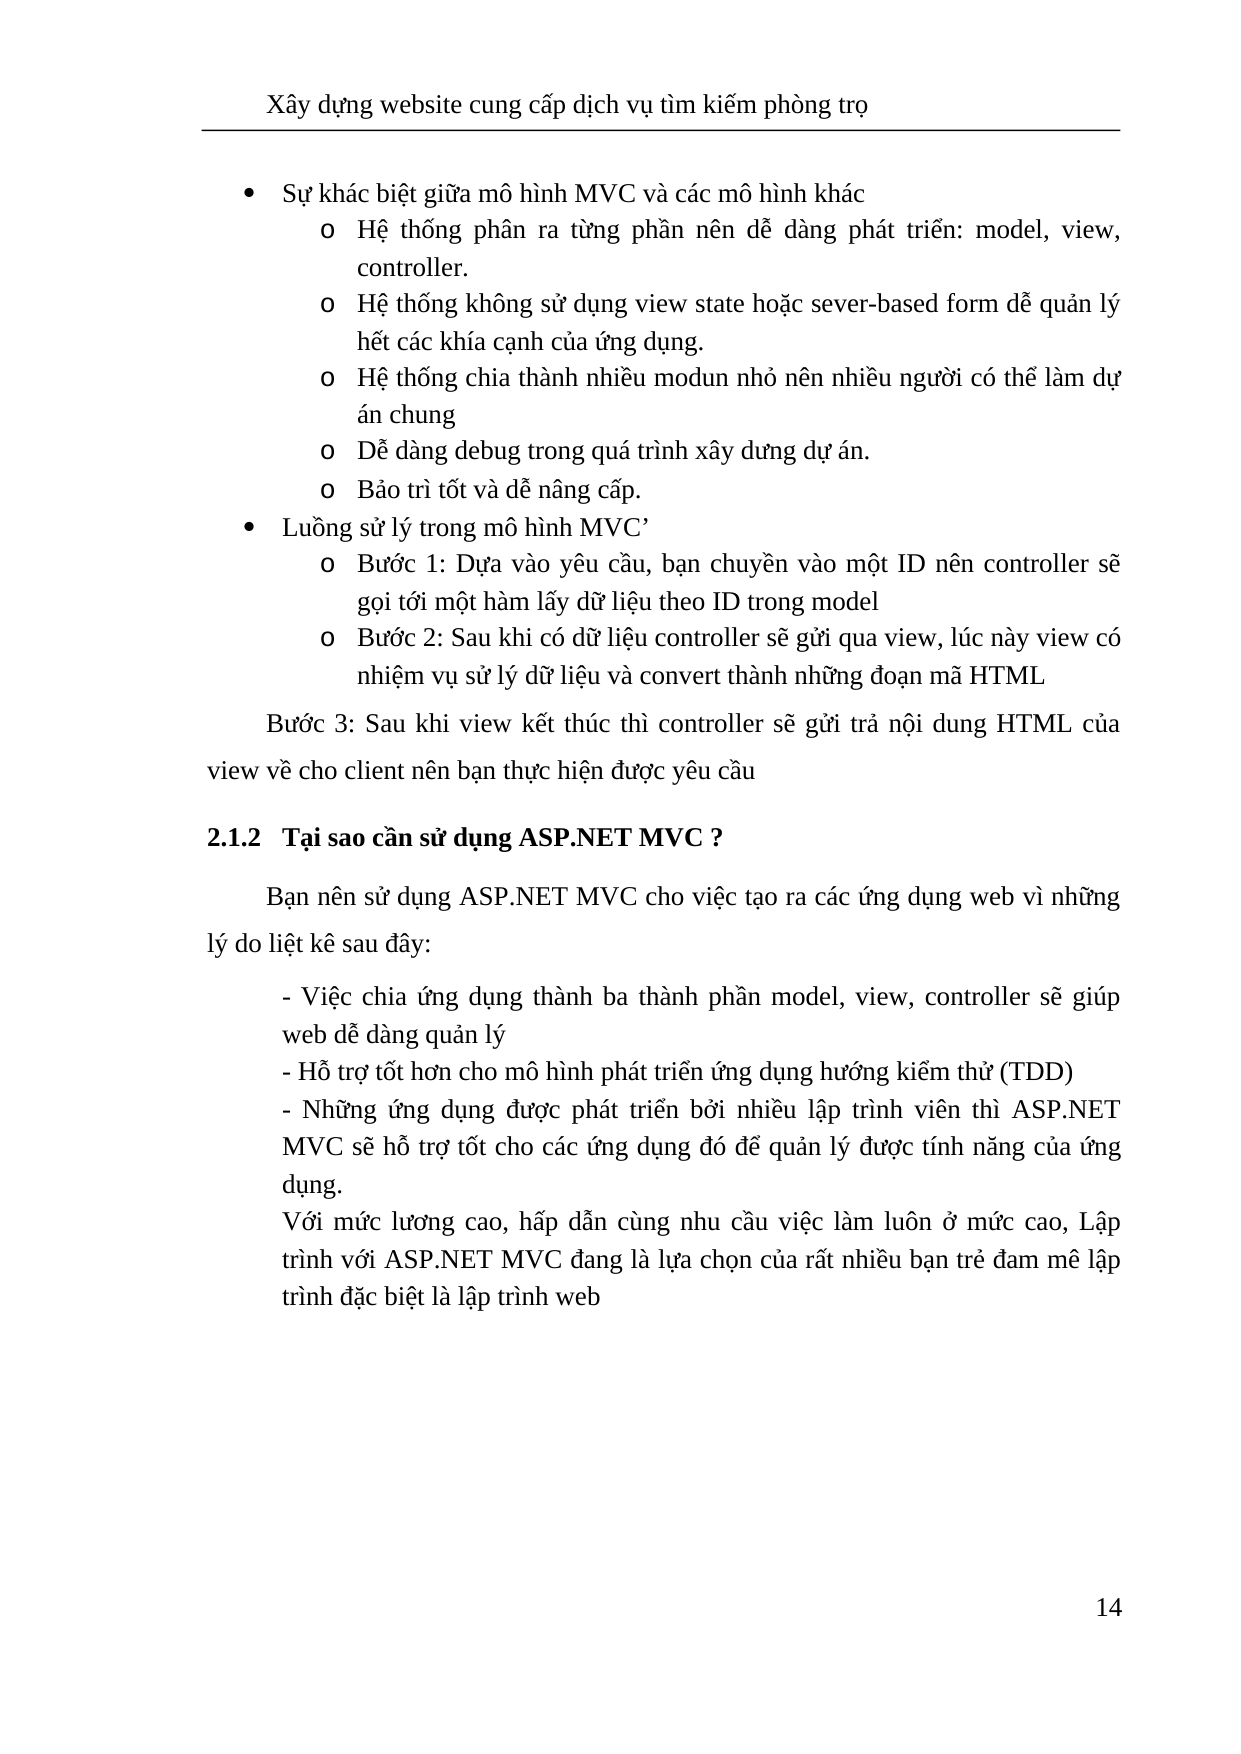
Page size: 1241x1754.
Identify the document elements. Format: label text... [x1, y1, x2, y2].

list Bảo trì tốt và dễ nâng cấp. [319, 473, 1122, 506]
list Hệ thống chia thành nhiều modun nhỏ nên nhiều người có thể làm dự án chung [319, 361, 1122, 430]
text Bạn nên sử dụng ASP.NET MVC cho việc tạo ra các ứng dụng web vì những lý do liệt kê sau đây: [207, 881, 1122, 958]
list Hệ thống phân ra từng phần nên dễ dàng phát triển: model, view, controller. [319, 213, 1122, 282]
list Bước 1: Dựa vào yêu cầu, bạn chuyền vào một ID nên controller sẽ gọi tới một hàm lấy dữ liệu theo ID trong model [319, 547, 1122, 616]
text - Hỗ trợ tốt hơn cho mô hình phát triển ứng dụng hướng kiểm thử (TDD) [207, 1049, 1122, 1086]
list Dễ dàng debug trong quá trình xây dưng dự án. [319, 434, 1122, 468]
text Với mức lương cao, hấp dẫn cùng nhu cầu việc làm luôn ở mức cao, Lập trình với ASP.NET MVC đang là lựa chọn của rất nhiều bạn trẻ đam mê lập trình đặc biệt là lập trình web [282, 1199, 1122, 1311]
list Bước 2: Sau khi có dữ liệu controller sẽ gửi qua view, lúc này view có nhiệm vụ sử lý dữ liệu và convert thành những đoạn mã HTML [319, 621, 1122, 690]
list Luồng sử lý trong mô hình MVC’ [244, 511, 1122, 542]
text Bước 3: Sau khi view kết thúc thì controller sẽ gửi trả nội dung HTML của view về cho client nên bạn thực hiện được yêu cầu [207, 707, 1122, 785]
list Hệ thống không sử dụng view state hoặc sever-based form dễ quản lý hết các khía cạnh của ứng dụng. [319, 287, 1122, 356]
text - Việc chia ứng dụng thành ba thành phần model, view, controller sẽ giúp web dễ dàng quản lý [282, 974, 1122, 1049]
text Tại sao cần sử dụng ASP.NET MVC ? [207, 821, 1122, 852]
text - Những ứng dụng được phát triển bởi nhiều lập trình viên thì ASP.NET MVC sẽ hỗ trợ tốt cho các ứng dụng đó để quản lý được tính năng của ứng dụng. [282, 1086, 1122, 1199]
list Sự khác biệt giữa mô hình MVC và các mô hình khác [244, 177, 1122, 208]
